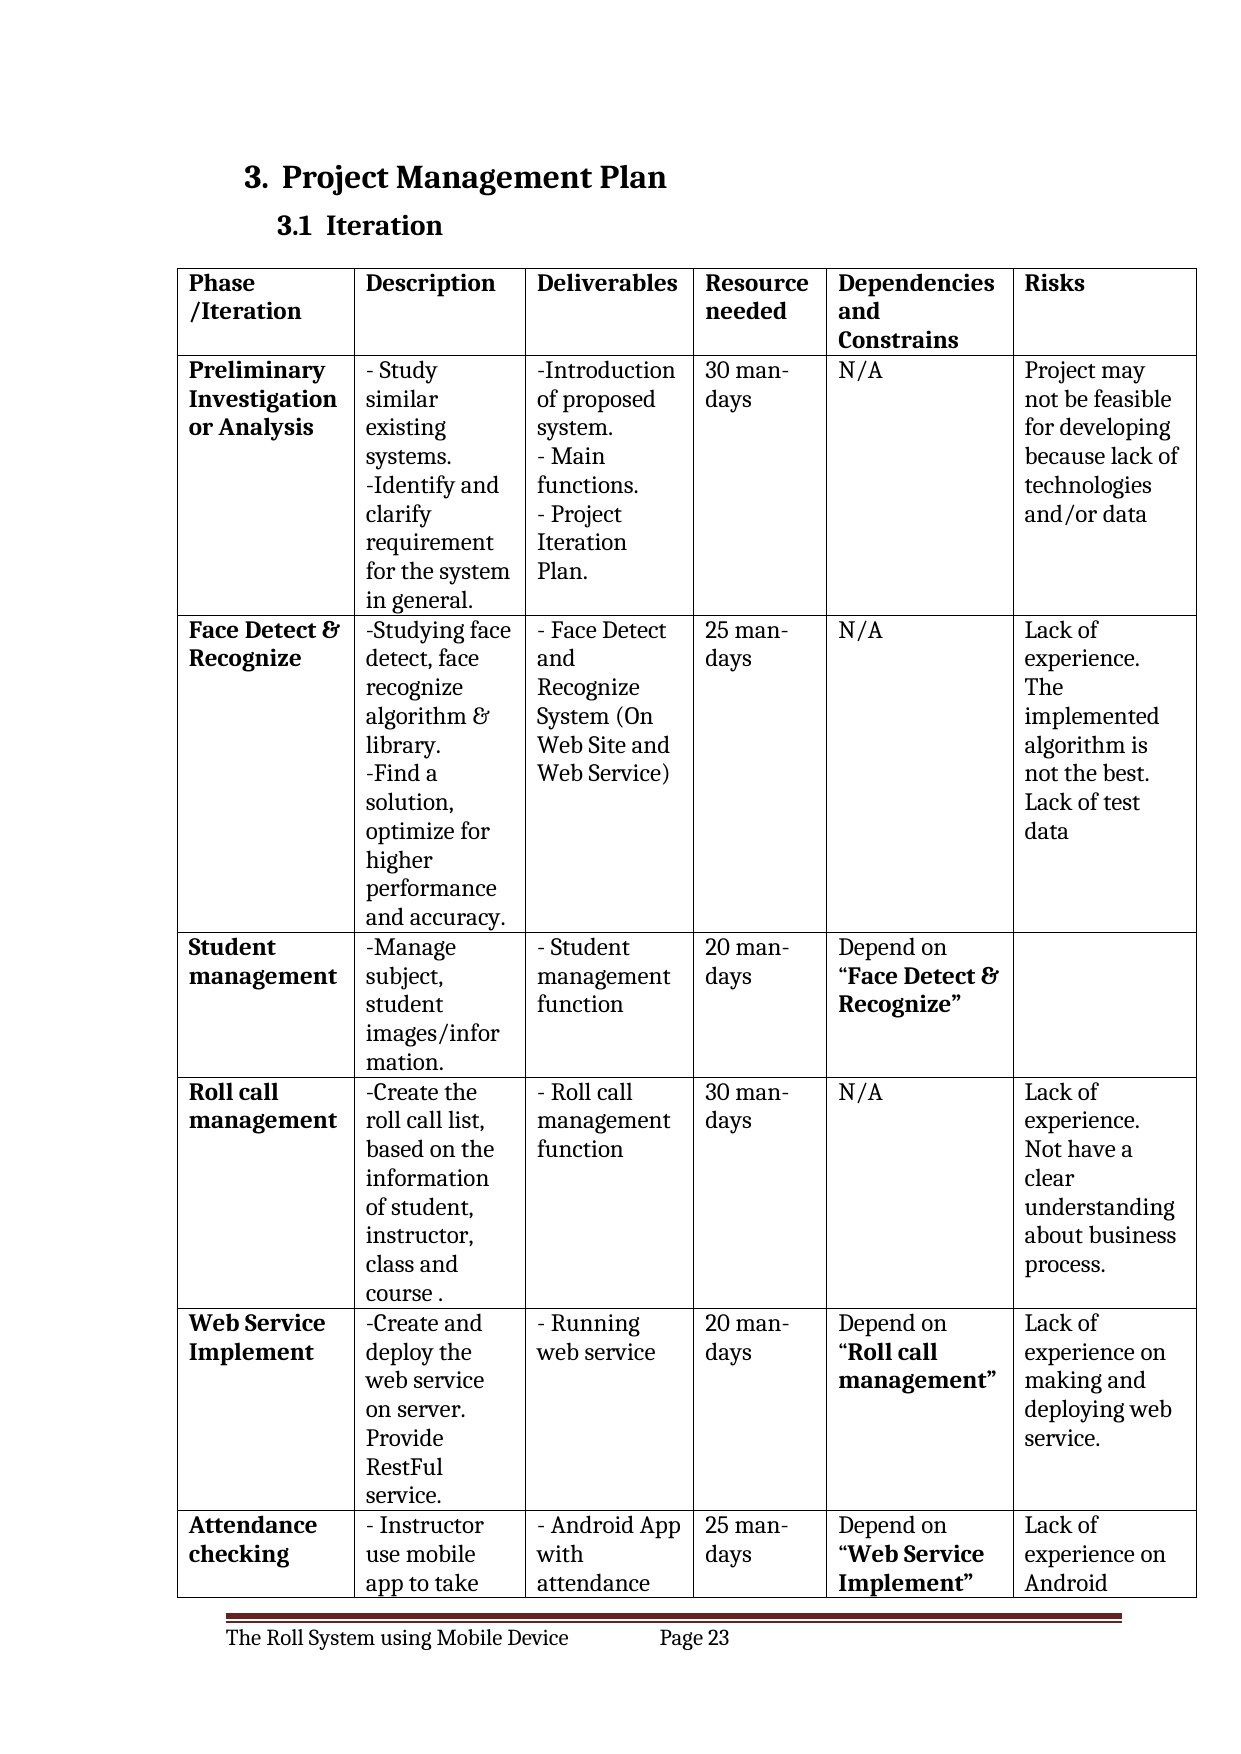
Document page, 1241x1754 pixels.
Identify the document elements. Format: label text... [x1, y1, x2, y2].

table_cell - Running web service [526, 1309, 693, 1510]
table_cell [526, 1511, 693, 1597]
table_cell Preliminary Investigation or Analysis [178, 356, 354, 614]
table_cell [827, 1511, 1013, 1597]
table_cell -Introduction of proposed system. - Main functions. - Project Iteration Plan. [526, 356, 693, 614]
table_cell - Roll call management function [526, 1078, 693, 1308]
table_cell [355, 1511, 525, 1597]
table_cell Depend on “Face Detect & Recognize” [827, 933, 1013, 1077]
table_cell -Studying face detect, face recognize algorithm & library. -Find a solution, optimize for higher performance and accuracy. [355, 616, 525, 932]
table_cell - Study similar existing systems. -Identify and clarify requirement for the system in general. [355, 356, 525, 614]
table_cell Roll call management [178, 1078, 354, 1308]
table_cell Project may not be feasible for developing because lack of technologies and/or data [1014, 356, 1196, 614]
table_header Resource needed [694, 269, 826, 355]
table_cell [1014, 933, 1196, 1077]
table_cell - Student management function [526, 933, 693, 1077]
table_cell Lack of experience. Not have a clear understanding about business process. [1014, 1078, 1196, 1308]
table_cell 20 man-days [694, 933, 826, 1077]
table_header Phase /Iteration [178, 269, 354, 355]
table_cell N/A [827, 616, 1013, 932]
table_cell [1014, 1511, 1196, 1597]
table_cell 30 man-days [694, 1078, 826, 1308]
table_cell - Face Detect and Recognize System (On Web Site and Web Service) [526, 616, 693, 932]
table_cell Lack of experience. The implemented algorithm is not the best. Lack of test data [1014, 616, 1196, 932]
table_header Risks [1014, 269, 1196, 355]
table_cell Face Detect & Recognize [178, 616, 354, 932]
table_cell 30 man-days [694, 356, 826, 614]
table_header Deliverables [526, 269, 693, 355]
table_cell Attendance checking [178, 1511, 354, 1597]
table_cell Student management [178, 933, 354, 1077]
table_header Dependencies and Constrains [827, 269, 1013, 355]
table_cell 20 man-days [694, 1309, 826, 1510]
table_cell N/A [827, 356, 1013, 614]
table_cell N/A [827, 1078, 1013, 1308]
table_cell 25 man-days [694, 616, 826, 932]
table_cell 25 man-days [694, 1511, 826, 1597]
table_cell -Create and deploy the web service on server. Provide RestFul service. [355, 1309, 525, 1510]
table_header Description [355, 269, 525, 355]
table_cell Lack of experience on making and deploying web service. [1014, 1309, 1196, 1510]
subtitle Iteration [277, 209, 1122, 242]
subtitle Project Management Plan [244, 158, 1122, 196]
table_cell -Create the roll call list, based on the information of student, instructor, class and course . [355, 1078, 525, 1308]
table_cell Depend on “Roll call management” [827, 1309, 1013, 1510]
table_cell Web Service Implement [178, 1309, 354, 1510]
table_cell -Manage subject, student images/information. [355, 933, 525, 1077]
